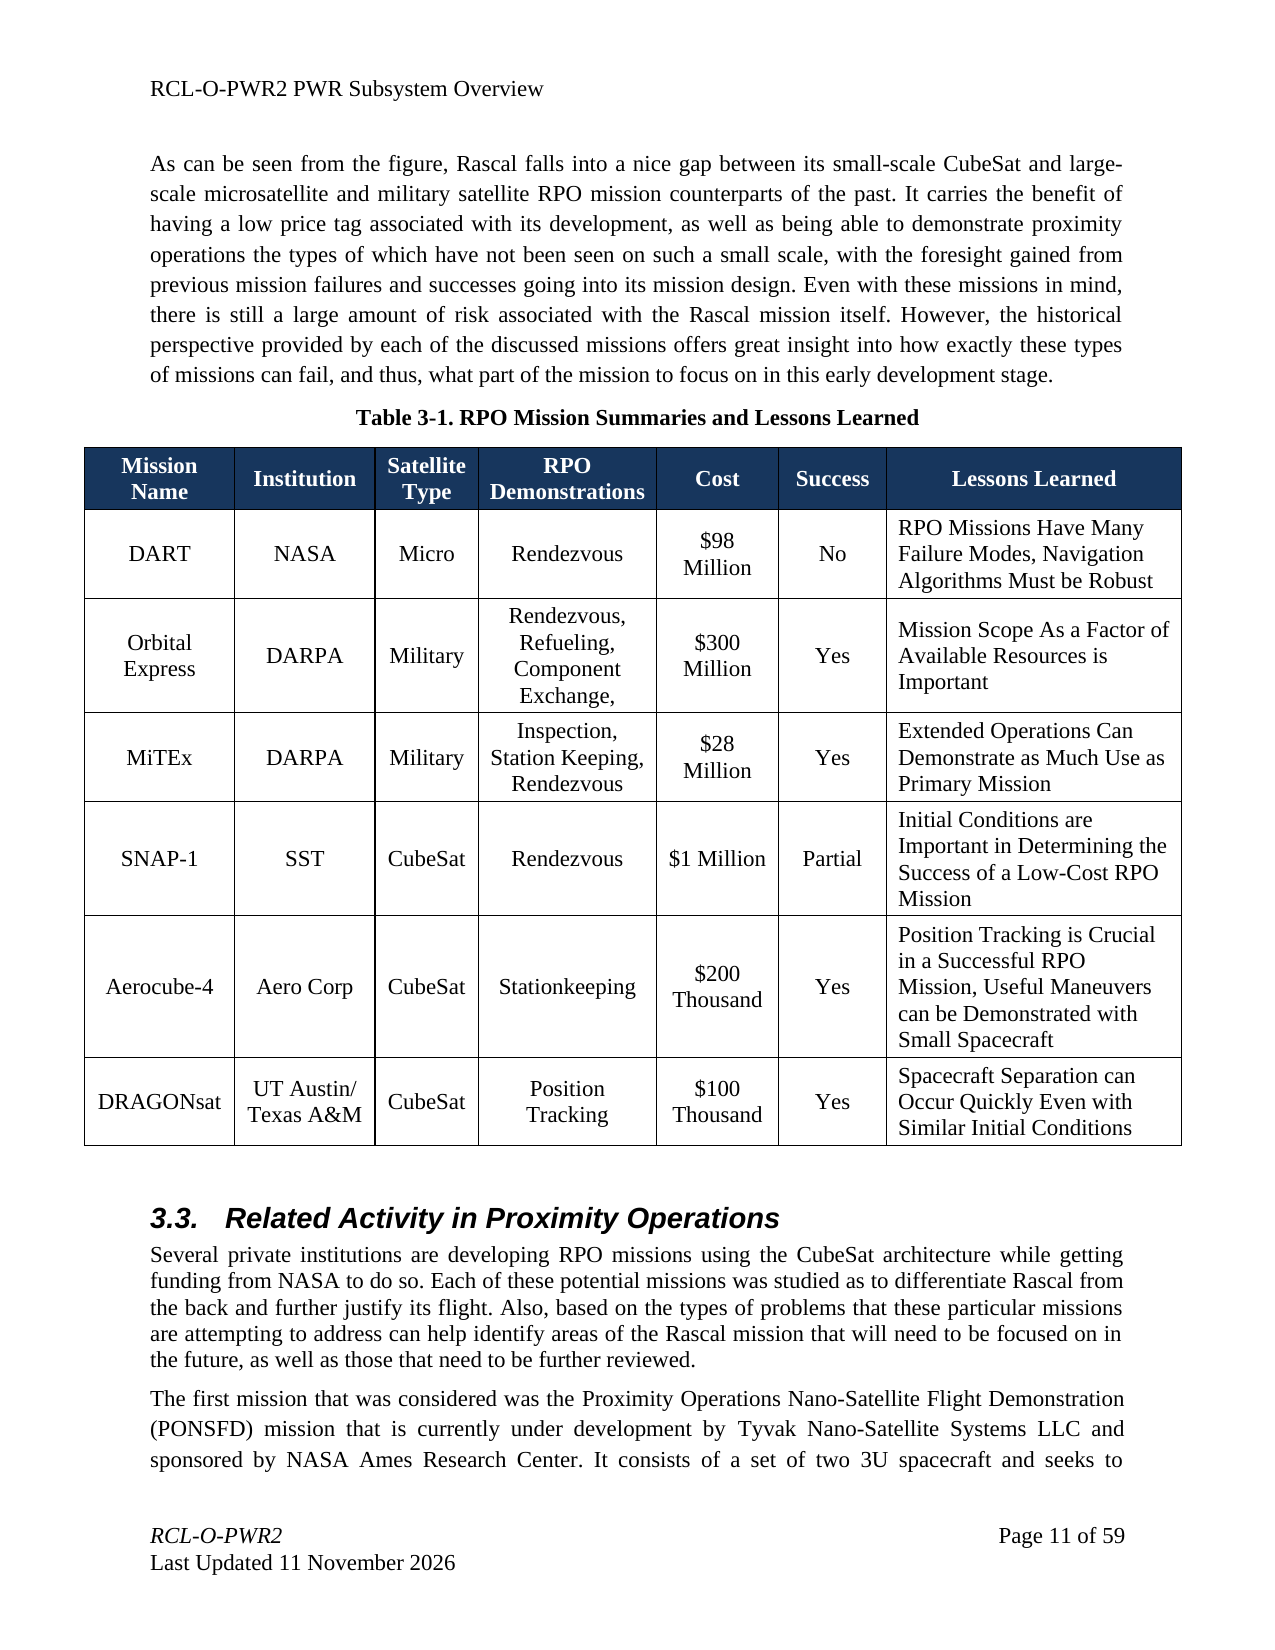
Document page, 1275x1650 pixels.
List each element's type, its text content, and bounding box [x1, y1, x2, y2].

table_cell DART [85, 510, 234, 597]
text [150, 1385, 1125, 1472]
table_cell Micro [376, 510, 478, 597]
table_cell $98 Million [657, 510, 778, 597]
table_cell $300 Million [657, 599, 778, 712]
table_cell Yes [779, 916, 886, 1057]
table_cell Position Tracking [479, 1058, 656, 1145]
table_cell $200 Thousand [657, 916, 778, 1057]
table_cell CubeSat [376, 802, 478, 915]
table_cell Rendezvous [479, 510, 656, 597]
table_cell Yes [779, 1058, 886, 1145]
table_cell SST [235, 802, 374, 915]
table_cell DRAGONsat [85, 1058, 234, 1145]
table_cell Yes [779, 599, 886, 712]
table_cell Spacecraft Separation can Occur Quickly Even with Similar Initial Conditions [887, 1058, 1181, 1145]
table_header Institution [235, 448, 374, 509]
table_cell Aerocube-4 [85, 916, 234, 1057]
table_cell $100 Thousand [657, 1058, 778, 1145]
table_cell Orbital Express [85, 599, 234, 712]
table_cell CubeSat [376, 1058, 478, 1145]
table_cell CubeSat [376, 916, 478, 1057]
table_header Mission Name [85, 448, 234, 509]
table_cell $1 Million [657, 802, 778, 915]
table_cell RPO Missions Have Many Failure Modes, Navigation Algorithms Must be Robust [887, 510, 1181, 597]
table_cell DARPA [235, 599, 374, 712]
table_cell Position Tracking is Crucial in a Successful RPO Mission, Useful Maneuvers can be Demonstrated with Small Spacecraft [887, 916, 1181, 1057]
table_cell Initial Conditions are Important in Determining the Success of a Low-Cost RPO Mission [887, 802, 1181, 915]
table_cell Stationkeeping [479, 916, 656, 1057]
table_cell SNAP-1 [85, 802, 234, 915]
table_cell Extended Operations Can Demonstrate as Much Use as Primary Mission [887, 713, 1181, 801]
table_cell Yes [779, 713, 886, 801]
table_cell Military [376, 599, 478, 712]
table_header Lessons Learned [887, 448, 1181, 509]
table_cell Rendezvous [479, 802, 656, 915]
table_header RPO Demonstrations [479, 448, 656, 509]
text Table 3-1. RPO Mission Summaries and Lessons Learned [150, 404, 1125, 431]
table_cell Inspection, Station Keeping, Rendezvous [479, 713, 656, 801]
table_cell Aero Corp [235, 916, 374, 1057]
table_cell Military [376, 713, 478, 801]
table_cell Mission Scope As a Factor of Available Resources is Important [887, 599, 1181, 712]
text As can be seen from the figure, Rascal falls into a nice gap between its small-scale CubeSat and large-scale microsatellite and military satellite RPO mission counterparts of the past. It carries the benefit of having a low price tag associated with its development, as well as being able to demonstrate proximity operations the types of which have not been seen on such a small scale, with the foresight gained from previous mission failures and successes going into its mission design. Even with these missions in mind, there is still a large amount of risk associated with the Rascal mission itself. However, the historical perspective provided by each of the discussed missions offers great insight into how exactly these types of missions can fail, and thus, what part of the mission to focus on in this early development stage. [150, 150, 1125, 388]
table_cell $28 Million [657, 713, 778, 801]
table_cell DARPA [235, 713, 374, 801]
table_header Success [779, 448, 886, 509]
table_cell Rendezvous, Refueling, Component Exchange, [479, 599, 656, 712]
table_cell Partial [779, 802, 886, 915]
text Several private institutions are developing RPO missions using the CubeSat architecture while getting funding from NASA to do so. Each of these potential missions was studied as to differentiate Rascal from the back and further justify its flight. Also, based on the types of problems that these particular missions are attempting to address can help identify areas of the Rascal mission that will need to be focused on in the future, as well as those that need to be further reviewed. [150, 1241, 1125, 1373]
table_cell NASA [235, 510, 374, 597]
table_cell UT Austin/ Texas A&M [235, 1058, 374, 1145]
subtitle Related Activity in Proximity Operations [150, 1201, 1125, 1235]
table_header Cost [657, 448, 778, 509]
table_cell MiTEx [85, 713, 234, 801]
table_header Satellite Type [376, 448, 478, 509]
table_cell No [779, 510, 886, 597]
